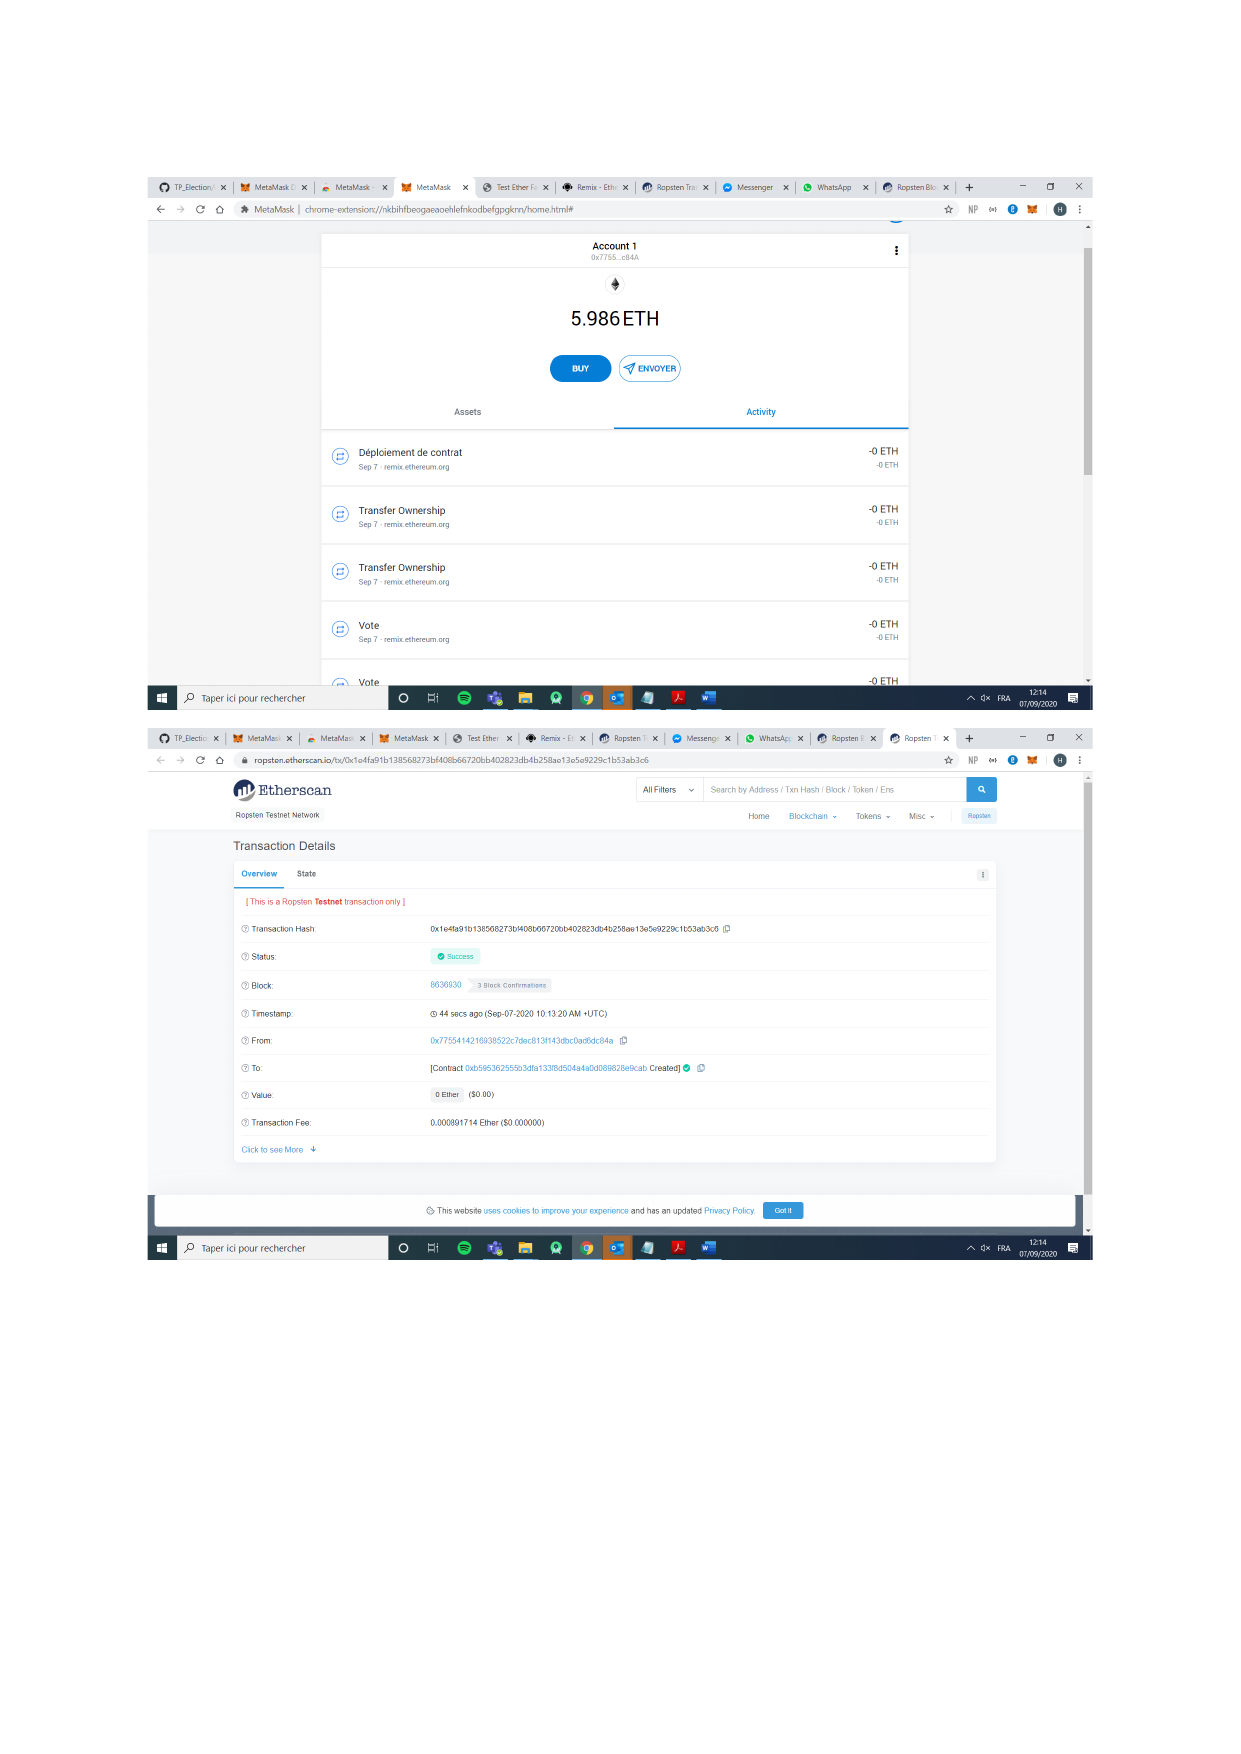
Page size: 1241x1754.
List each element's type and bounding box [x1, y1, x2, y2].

picture [147, 177, 1093, 710]
picture [147, 728, 1093, 1260]
